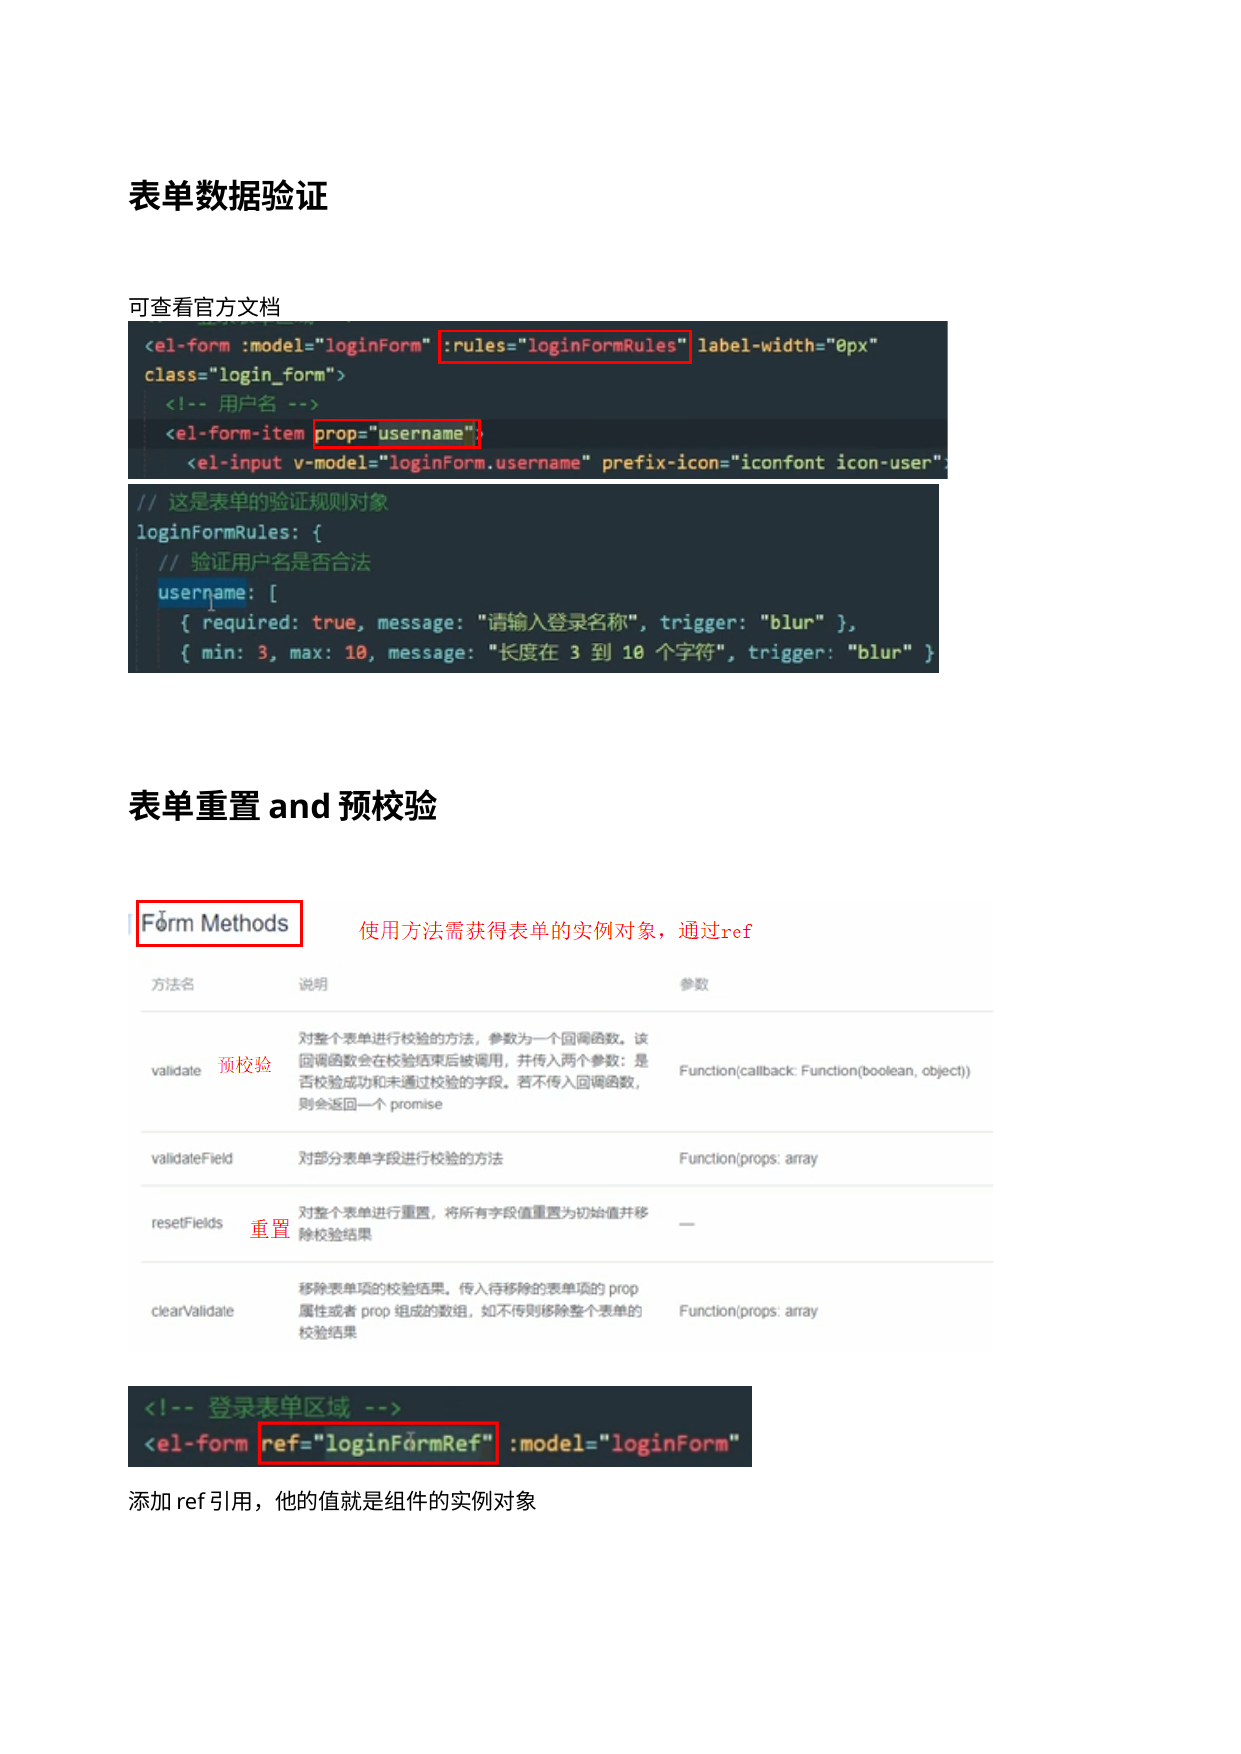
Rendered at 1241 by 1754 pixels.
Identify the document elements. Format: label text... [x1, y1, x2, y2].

subtitle 表单数据验证 [128, 162, 1112, 227]
picture [128, 898, 994, 1352]
text 可查看官方文档 [128, 289, 1112, 322]
text 添加ref引用，他的值就是组件的实例对象 [128, 1484, 1112, 1516]
picture [128, 484, 939, 673]
picture [128, 1386, 752, 1467]
picture [128, 321, 948, 479]
subtitle 表单重置and预校验 [128, 771, 1112, 836]
